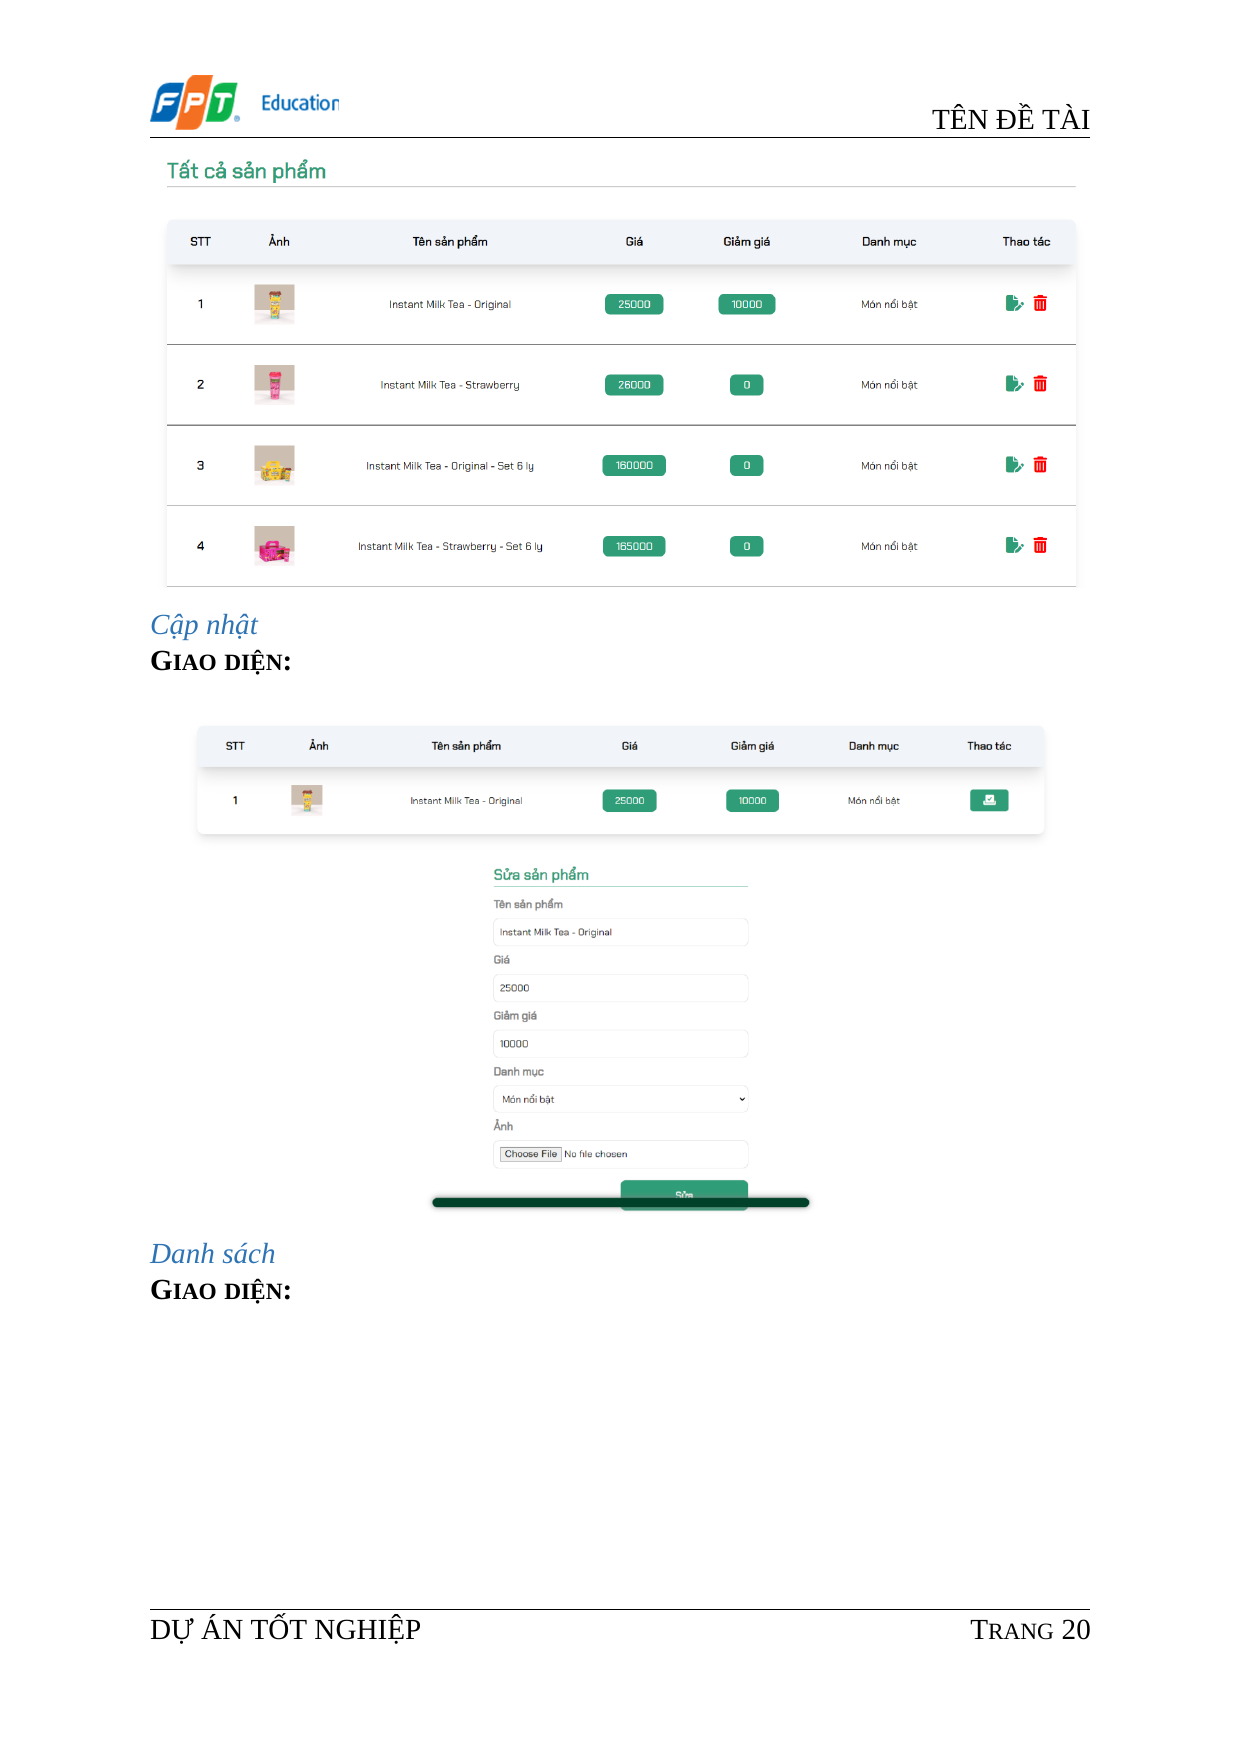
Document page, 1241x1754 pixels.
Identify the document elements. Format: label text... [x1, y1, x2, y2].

text Giao diện: [150, 1272, 1090, 1306]
picture [150, 696, 1091, 1217]
text Giao diện: [150, 643, 1090, 677]
subtitle Cập nhật [150, 607, 1090, 641]
picture [150, 150, 1091, 588]
picture [150, 75, 339, 130]
subtitle Danh sách [150, 1236, 1090, 1270]
